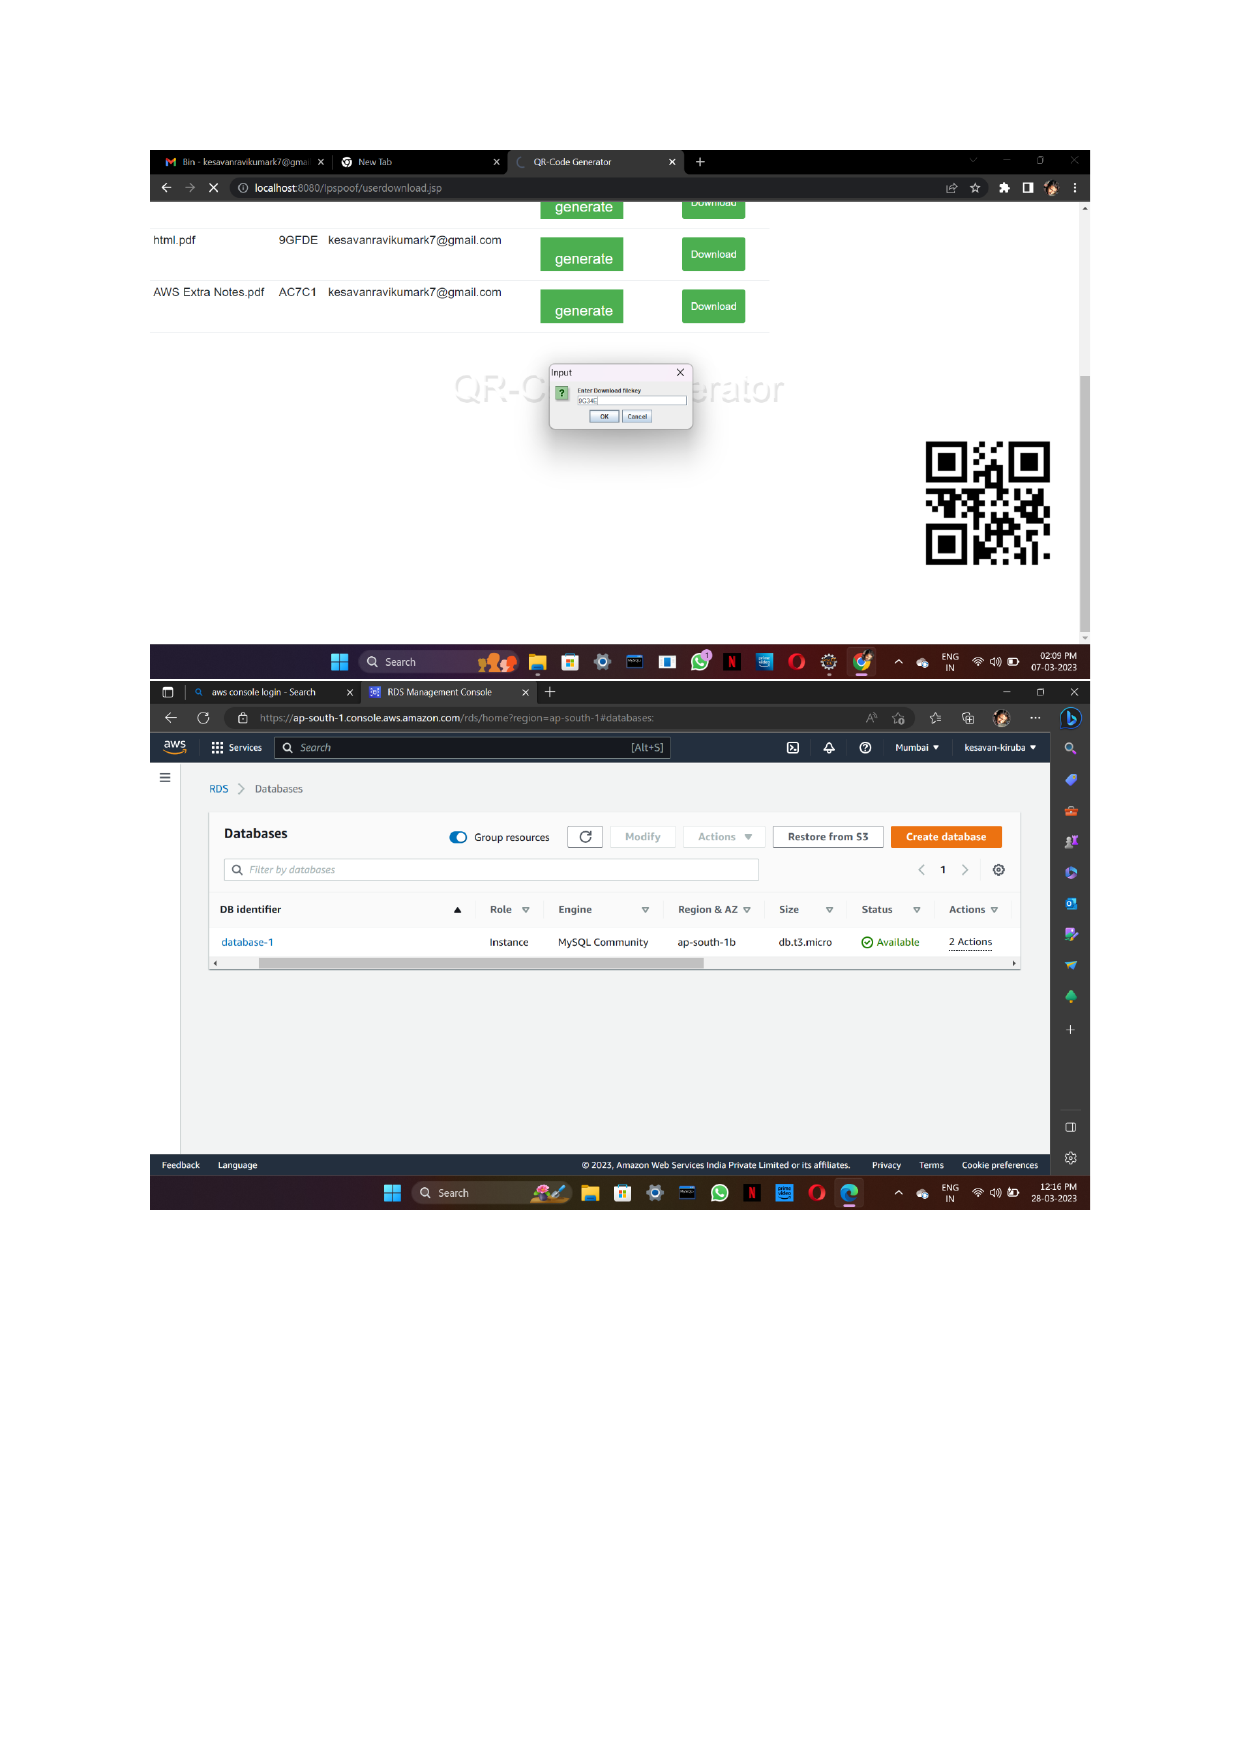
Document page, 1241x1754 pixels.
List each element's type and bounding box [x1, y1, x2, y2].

picture [150, 681, 1091, 1210]
picture [150, 150, 1091, 679]
